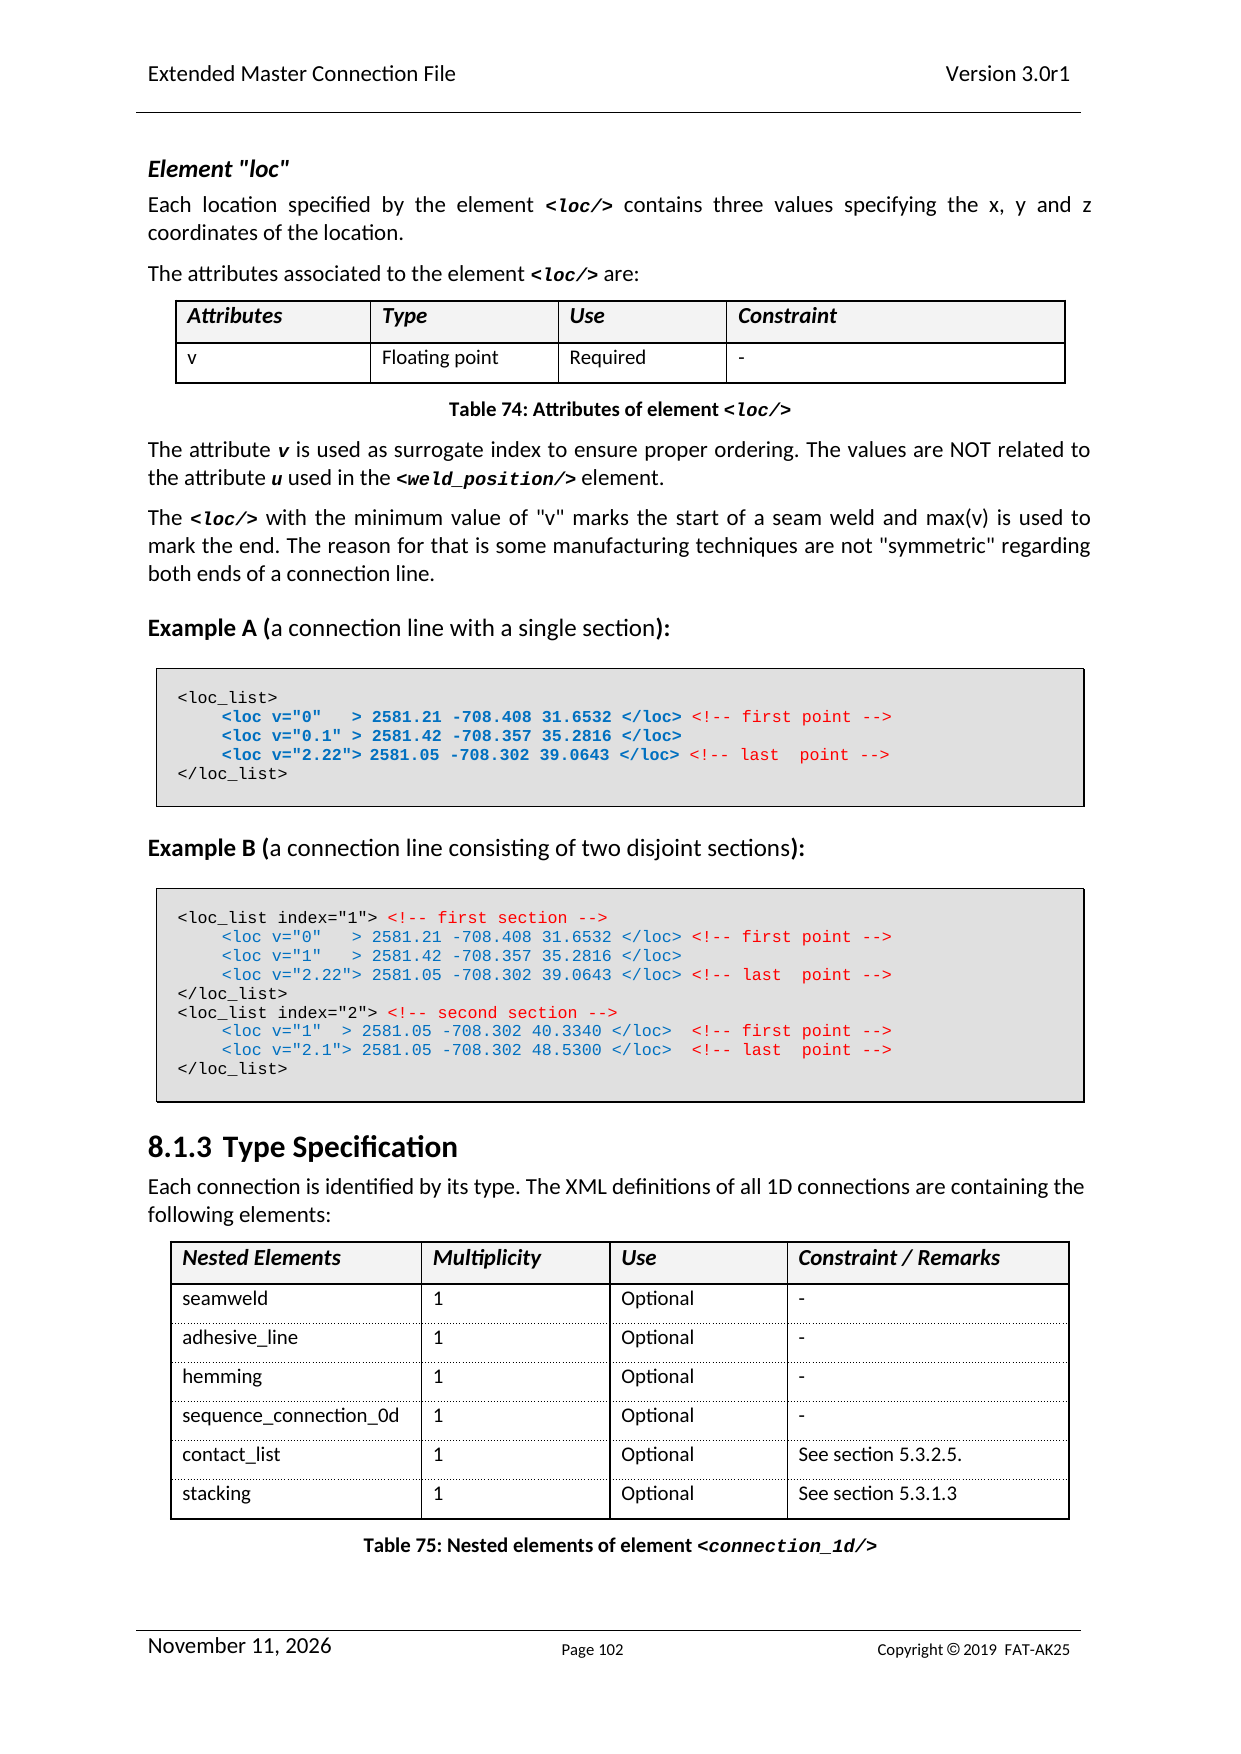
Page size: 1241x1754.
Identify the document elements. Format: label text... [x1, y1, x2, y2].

text <loc v="0" > 2581.21 -708.408 31.6532 </loc> <!-- first point --> [157, 706, 1083, 725]
text <loc_list index="1"> <!-- first section --> [157, 907, 1083, 926]
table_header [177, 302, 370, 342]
text <loc v="2.22"> 2581.05 -708.302 39.0643 </loc> <!-- last point --> [157, 963, 1083, 982]
text Table 77: Nested elements of element <connection_1d/> [148, 1532, 1092, 1558]
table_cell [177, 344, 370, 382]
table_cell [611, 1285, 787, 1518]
text Example B (a connection line consisting of two disjoint sections): [148, 832, 1092, 863]
text </loc_list> [157, 982, 1083, 1001]
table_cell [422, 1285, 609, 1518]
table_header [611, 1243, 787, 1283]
text Each location specified by the element <loc/> contains three values specifying the x, y and z coordinates of the location. [148, 190, 1092, 246]
text <loc v="0.1" > 2581.42 -708.357 35.2816 </loc> [157, 725, 1083, 743]
text Example A (a connection line with a single section): [148, 613, 1092, 643]
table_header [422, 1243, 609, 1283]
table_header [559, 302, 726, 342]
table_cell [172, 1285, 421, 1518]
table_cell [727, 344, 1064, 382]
text <loc v="2.1"> 2581.05 -708.302 48.5300 </loc> <!-- last point --> [157, 1039, 1083, 1058]
text <loc v="1" > 2581.42 -708.357 35.2816 </loc> [157, 944, 1083, 963]
text Table 76: Attributes of element <loc/> [148, 397, 1092, 422]
text <loc_list index="2"> <!-- second section --> [157, 1001, 1083, 1020]
text The attributes associated to the element <loc/> are: [148, 259, 1092, 287]
text The attribute v is used as surrogate index to ensure proper ordering. The values are NOT related to the attribute u used in the <weld_position/> element. [148, 435, 1092, 491]
subtitle Element "loc" [148, 154, 1092, 184]
text <loc_list> [157, 687, 1083, 706]
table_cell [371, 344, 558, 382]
text Each connection is identified by its type. The XML definitions of all 1D connections are containing the following elements: [148, 1172, 1092, 1228]
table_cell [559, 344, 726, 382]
text <loc v="2.22"> 2581.05 -708.302 39.0643 </loc> <!-- last point --> [157, 743, 1083, 762]
text </loc_list> [157, 762, 1083, 781]
text <loc v="0" > 2581.21 -708.408 31.6532 </loc> <!-- first point --> [157, 926, 1083, 944]
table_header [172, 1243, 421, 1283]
text </loc_list> [157, 1058, 1083, 1076]
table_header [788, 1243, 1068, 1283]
text <loc v="1" > 2581.05 -708.302 40.3340 </loc> <!-- first point --> [157, 1020, 1083, 1039]
text The <loc/> with the minimum value of "v" marks the start of a seam weld and max(v) is used to mark the end. The reason for that is some manufacturing techniques are not "symmetric" regarding both ends of a connection line. [148, 503, 1092, 588]
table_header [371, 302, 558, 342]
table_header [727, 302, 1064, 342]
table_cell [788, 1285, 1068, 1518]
subtitle Type Specification [148, 1128, 1092, 1166]
